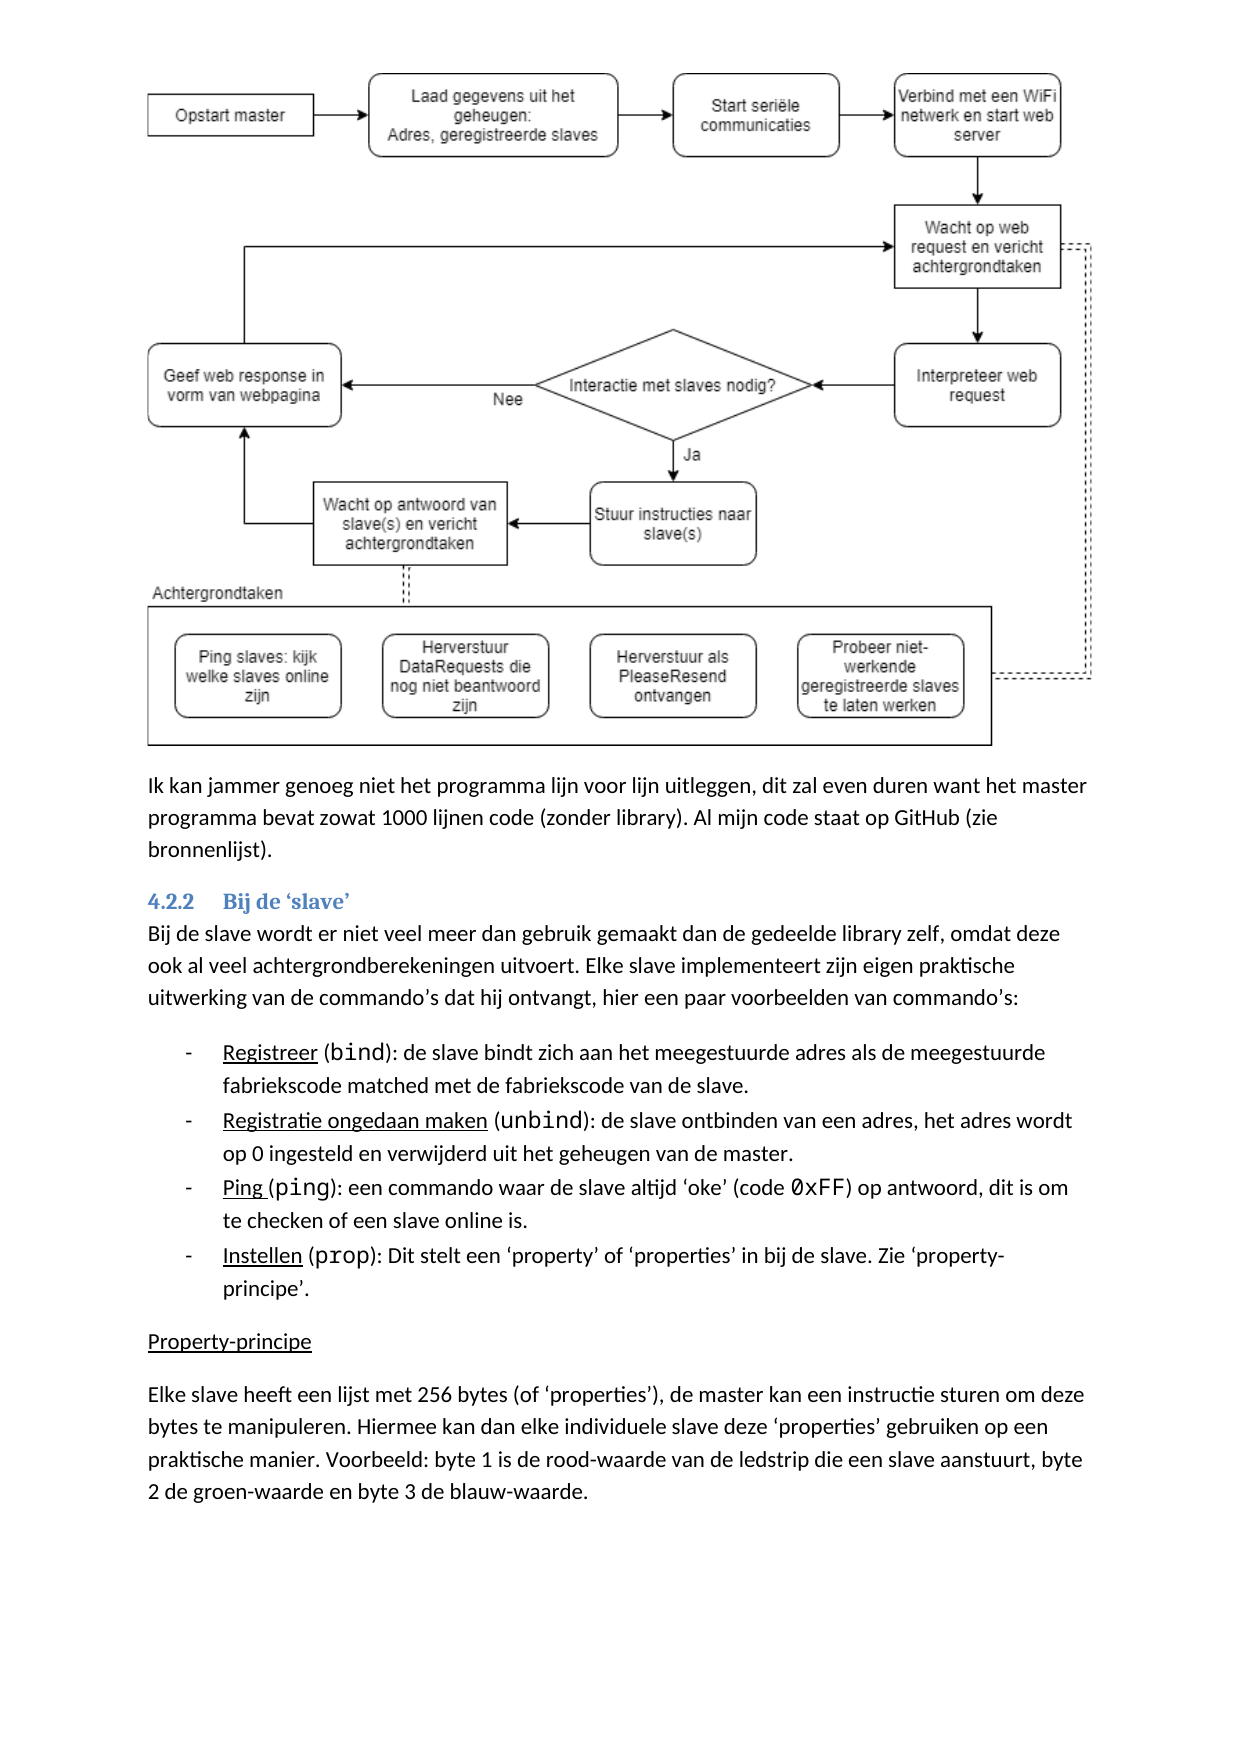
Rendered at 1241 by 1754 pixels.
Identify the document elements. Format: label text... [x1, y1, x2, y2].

subtitle Bij de ‘slave’ [148, 888, 1093, 915]
text Property-principe [148, 1327, 1093, 1355]
list Ping (ping): een commando waar de slave altijd ‘oke’ (code 0xFF) op antwoord, dit is om te checken of een slave online is. [185, 1171, 1093, 1235]
text Elke slave heeft een lijst met 256 bytes (of ‘properties’), de master kan een instructie sturen om deze bytes te manipuleren. Hiermee kan dan elke individuele slave deze ‘properties’ gebruiken op een praktische manier. Voorbeeld: byte 1 is de rood-waarde van de ledstrip die een slave aanstuurt, byte 2 de groen-waarde en byte 3 de blauw-waarde. [148, 1380, 1093, 1505]
text Bij de slave wordt er niet veel meer dan gebruik gemaakt dan de gedeelde library zelf, omdat deze ook al veel achtergrondberekeningen uitvoert. Elke slave implementeert zijn eigen praktische uitwerking van de commando’s dat hij ontvangt, hier een paar voorbeelden van commando’s: [148, 919, 1093, 1011]
list Registreer (bind): de slave bindt zich aan het meegestuurde adres als de meegestuurde fabriekscode matched met de fabriekscode van de slave. [185, 1036, 1093, 1099]
text Ik kan jammer genoeg niet het programma lijn voor lijn uitleggen, dit zal even duren want het master programma bevat zowat 1000 lijnen code (zonder library). Al mijn code staat op GitHub (zie bronnenlijst). [148, 771, 1093, 863]
list Instellen (prop): Dit stelt een ‘property’ of ‘properties’ in bij de slave. Zie ‘property-principe’. [185, 1239, 1093, 1302]
list Registratie ongedaan maken (unbind): de slave ontbinden van een adres, het adres wordt op 0 ingesteld en verwijderd uit het geheugen van de master. [185, 1104, 1093, 1167]
picture [147, 73, 1092, 746]
